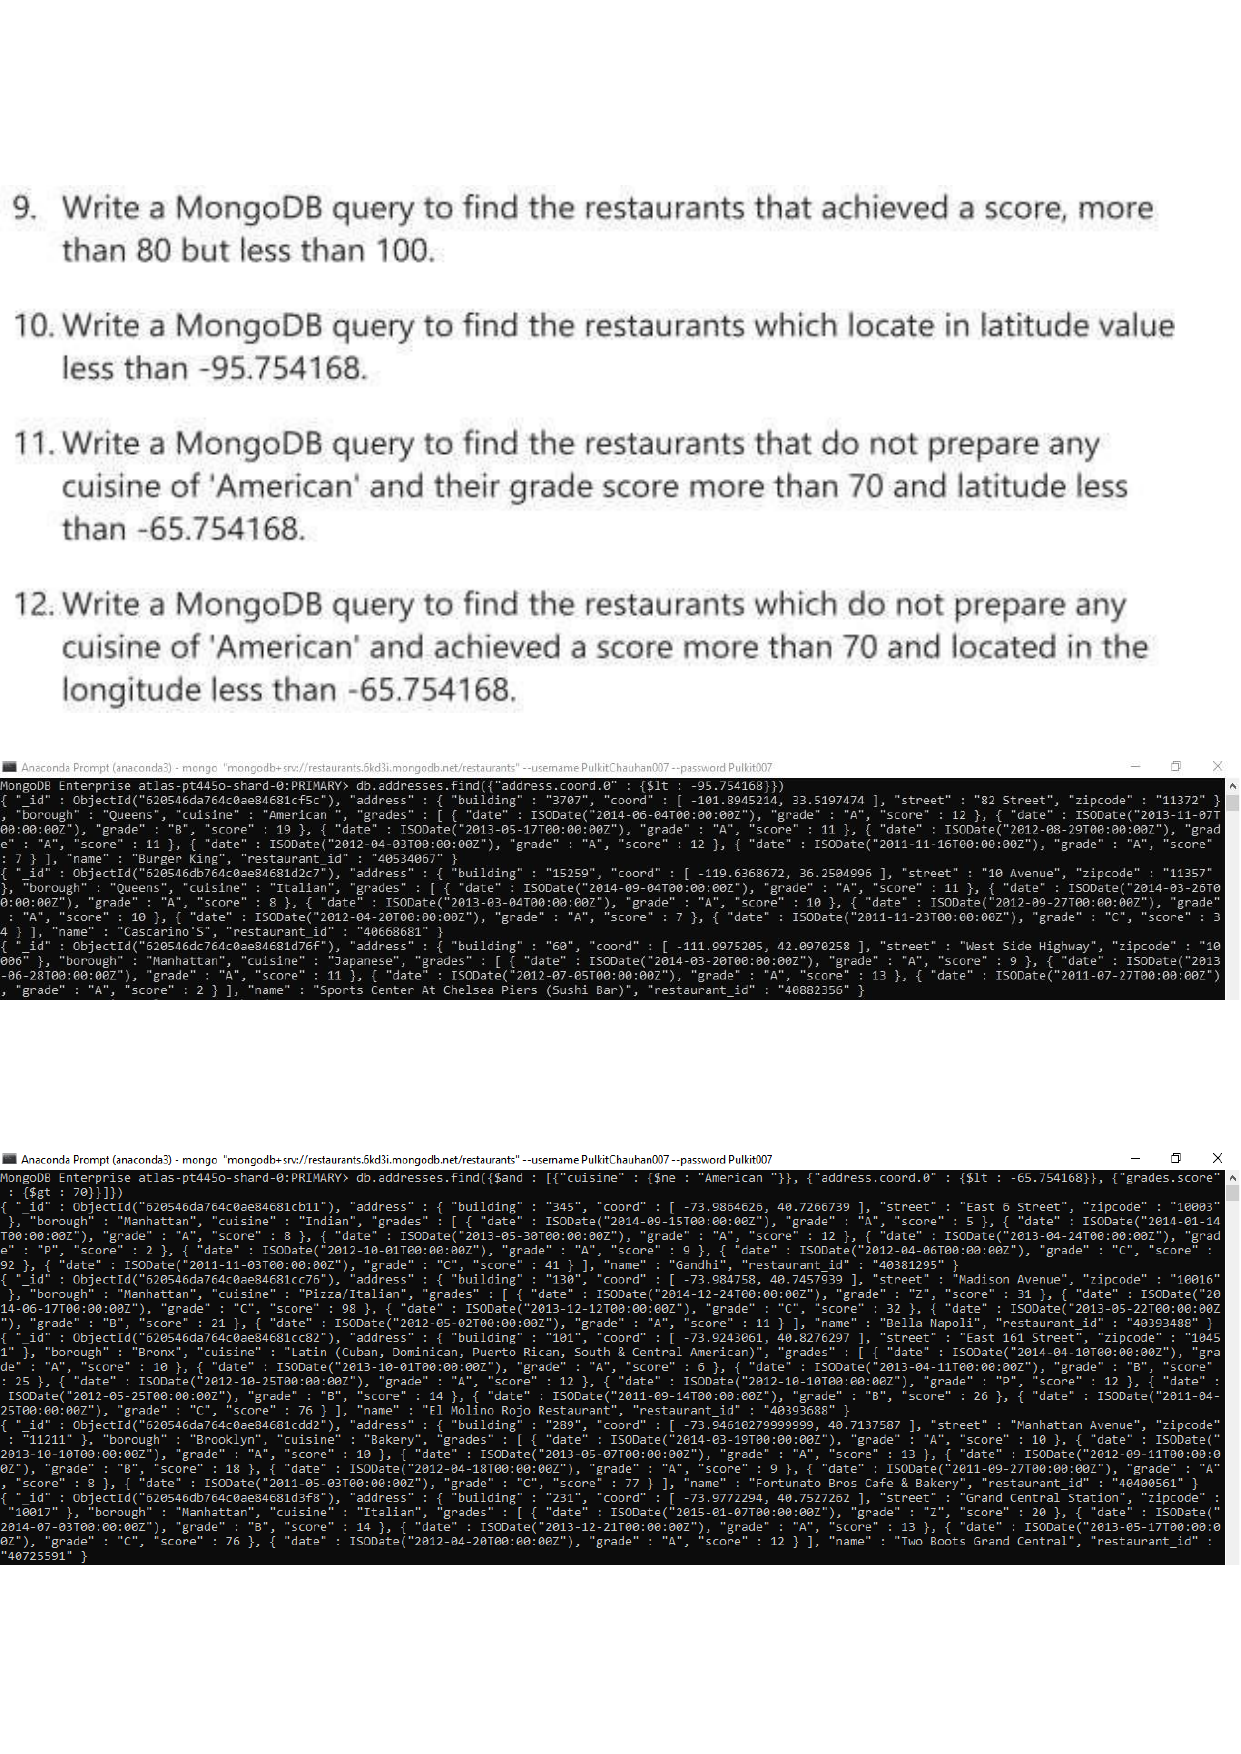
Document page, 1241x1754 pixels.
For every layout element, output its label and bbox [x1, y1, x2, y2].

picture [0, 1153, 1240, 1565]
picture [0, 185, 1175, 713]
picture [0, 761, 1240, 1000]
